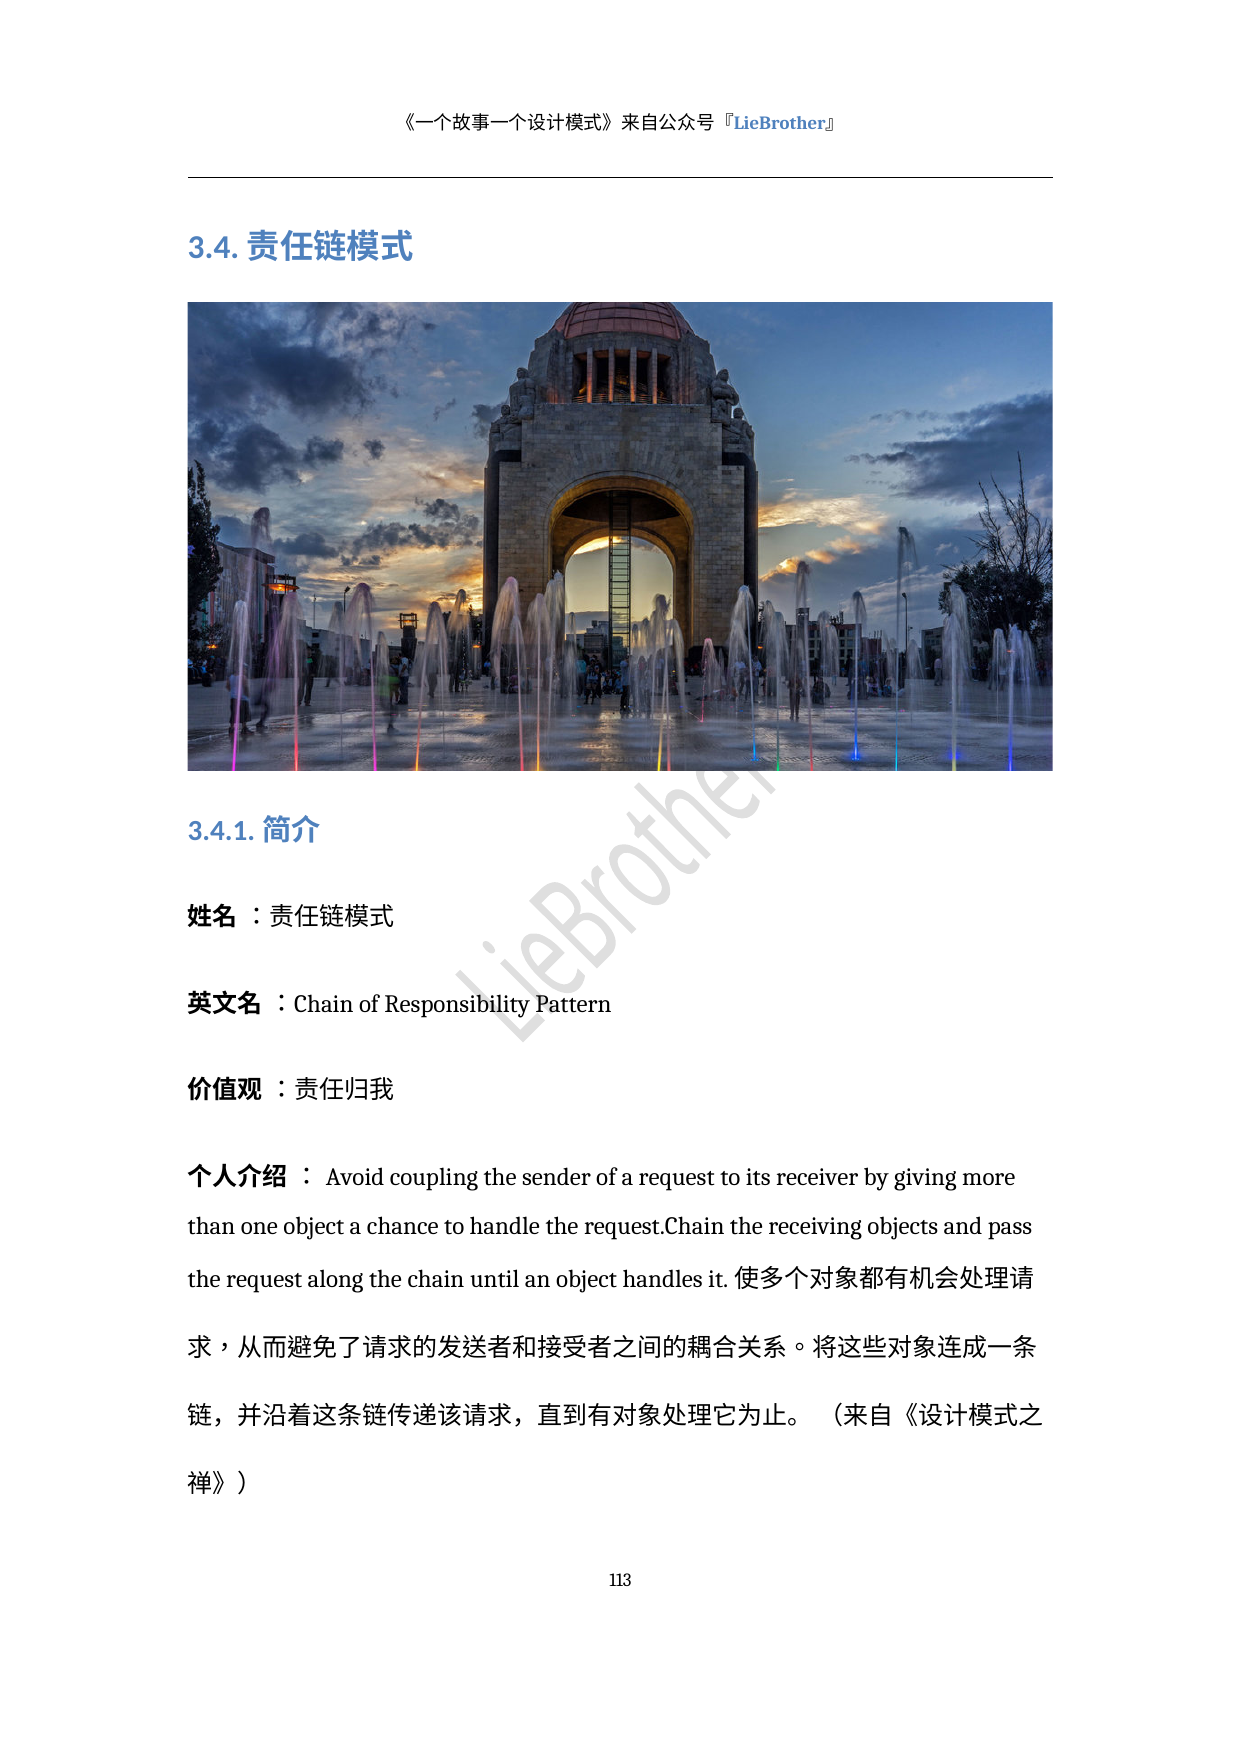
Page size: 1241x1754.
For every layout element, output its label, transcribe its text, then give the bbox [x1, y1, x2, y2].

subtitle 3.4.1. 简介 [187, 795, 1053, 863]
text 英文名 ：Chain of Responsibility Pattern [187, 968, 1053, 1036]
text 价值观 ：责任归我 [187, 1055, 1053, 1123]
text 姓名 ：责任链模式 [187, 882, 1053, 949]
picture [187, 302, 1053, 771]
text 个人介绍 ： Avoid coupling the sender of a request to its receiver by giving more than one object a chance to handle the request.Chain the receiving objects and pass the request along the chain until an object handles it. 使多个对象都有机会处理请求，从而避免了请求的发送者和接受者之间的耦合关系。将这些对象连成一条链，并沿着这条链传递该请求，直到有对象处理它为止。 （来自《设计模式之禅》） [187, 1142, 1053, 1515]
subtitle 3.4. 责任链模式 [187, 212, 1053, 280]
